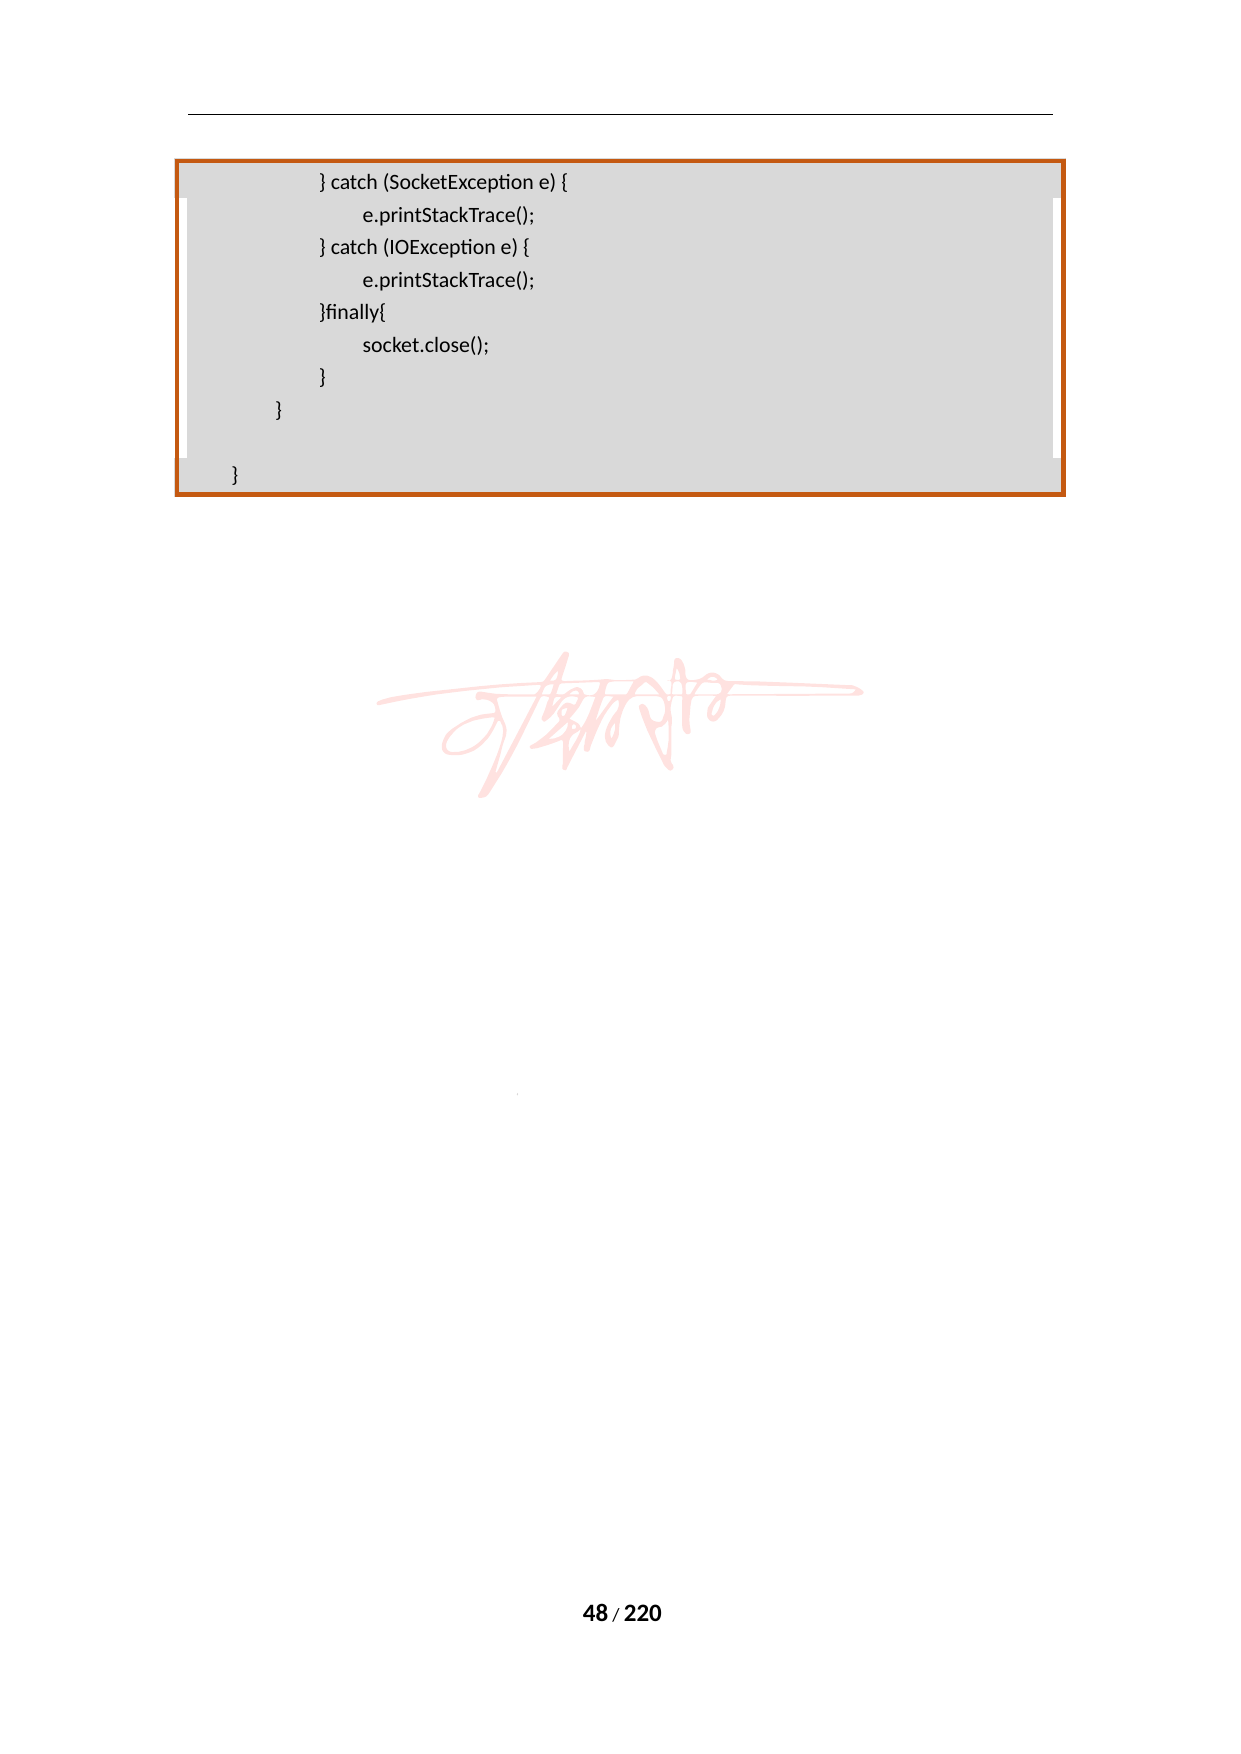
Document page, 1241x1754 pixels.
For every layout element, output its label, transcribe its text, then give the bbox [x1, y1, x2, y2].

text }finally{ [187, 295, 1053, 328]
text } [179, 451, 1061, 492]
text } [187, 360, 1053, 393]
text } catch (IOException e) { [187, 230, 1053, 263]
text socket.close(); [187, 328, 1053, 360]
text } [187, 393, 1053, 425]
text e.printStackTrace(); [187, 263, 1053, 295]
text } catch (SocketException e) { [179, 163, 1061, 198]
text e.printStackTrace(); [187, 198, 1053, 230]
